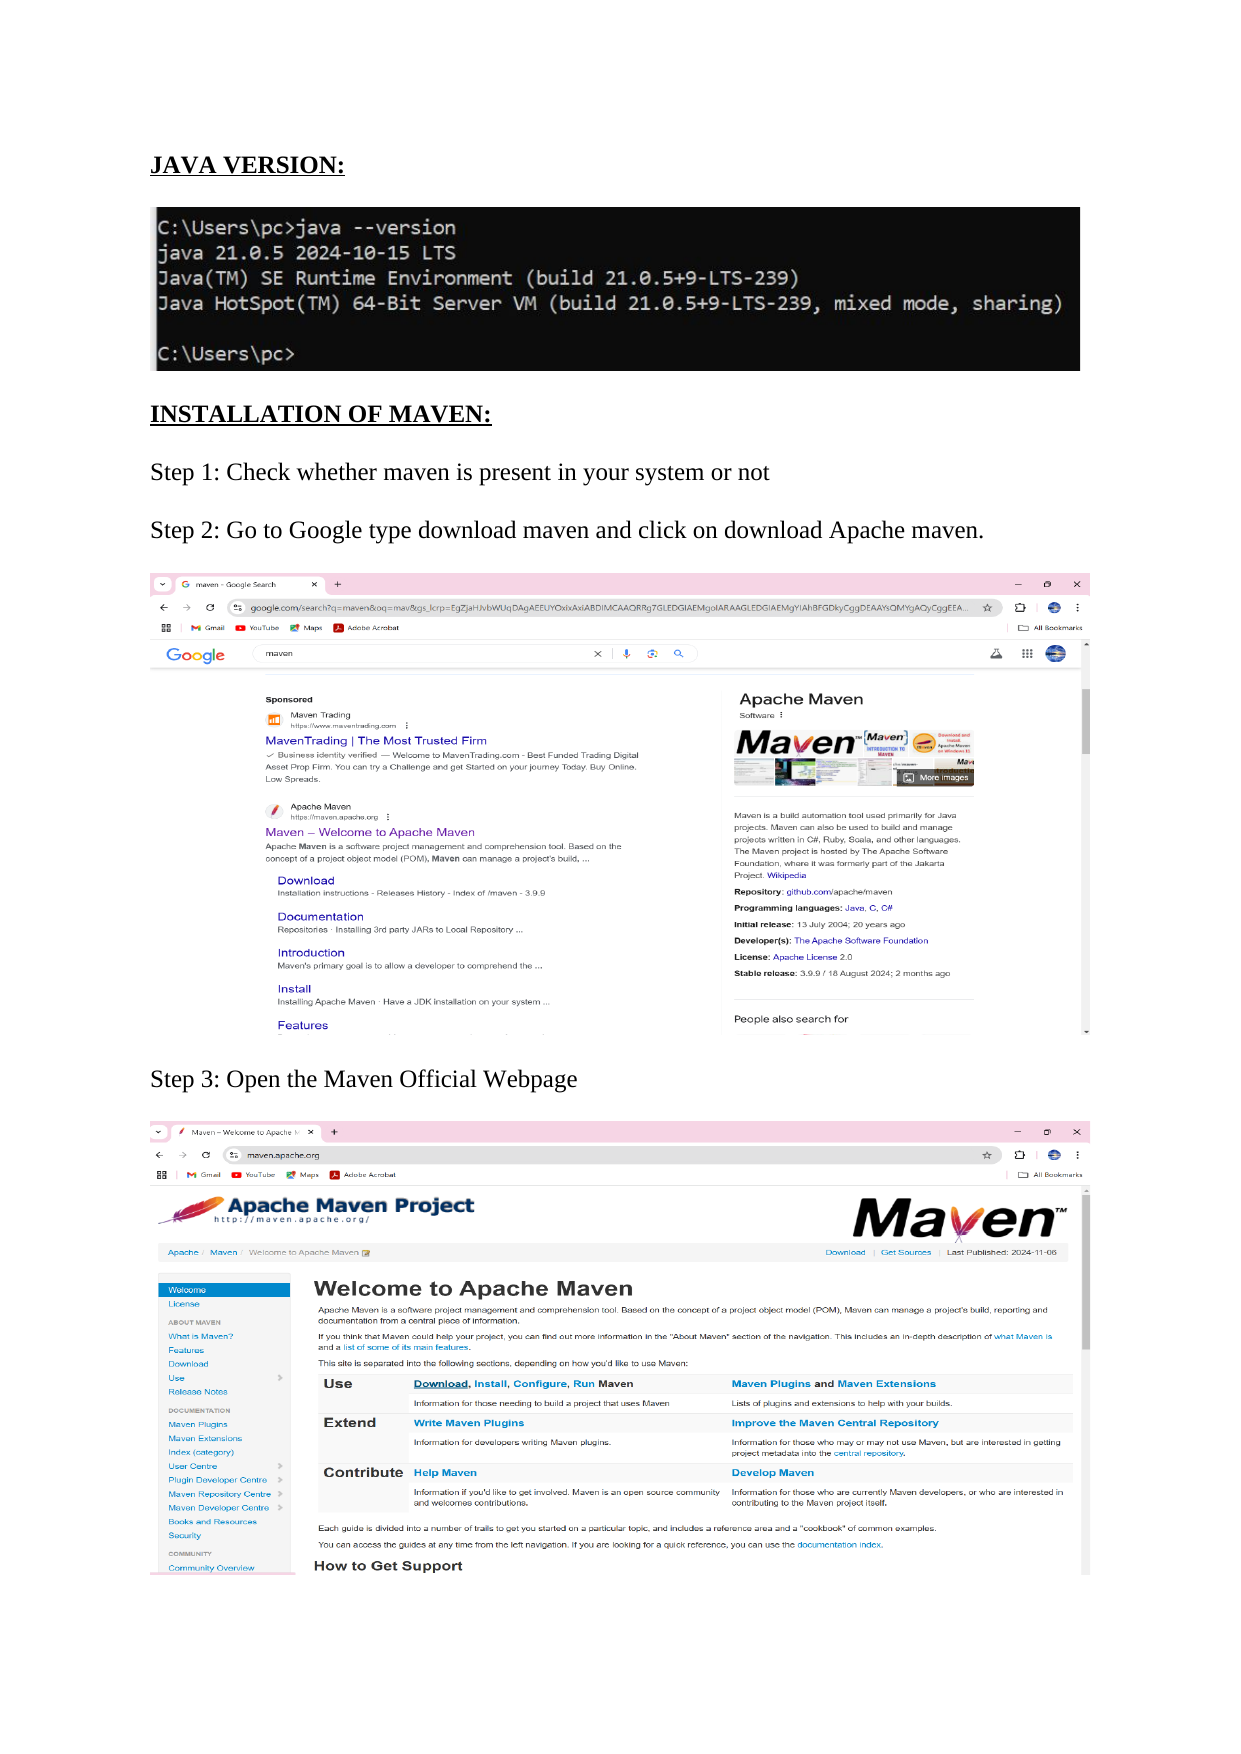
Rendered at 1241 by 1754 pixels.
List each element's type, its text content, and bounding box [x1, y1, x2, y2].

text Step 3: Open the Maven Official Webpage [150, 1064, 1090, 1093]
text INSTALLATION OF MAVEN: [150, 399, 1090, 428]
text Step 1: Check whether maven is present in your system or not [150, 457, 1090, 486]
picture [150, 1121, 1091, 1575]
picture [150, 573, 1090, 1035]
text JAVA VERSION: [150, 150, 1090, 179]
picture [150, 207, 1081, 371]
text Step 2: Go to Google type download maven and click on download Apache maven. [150, 515, 1090, 544]
